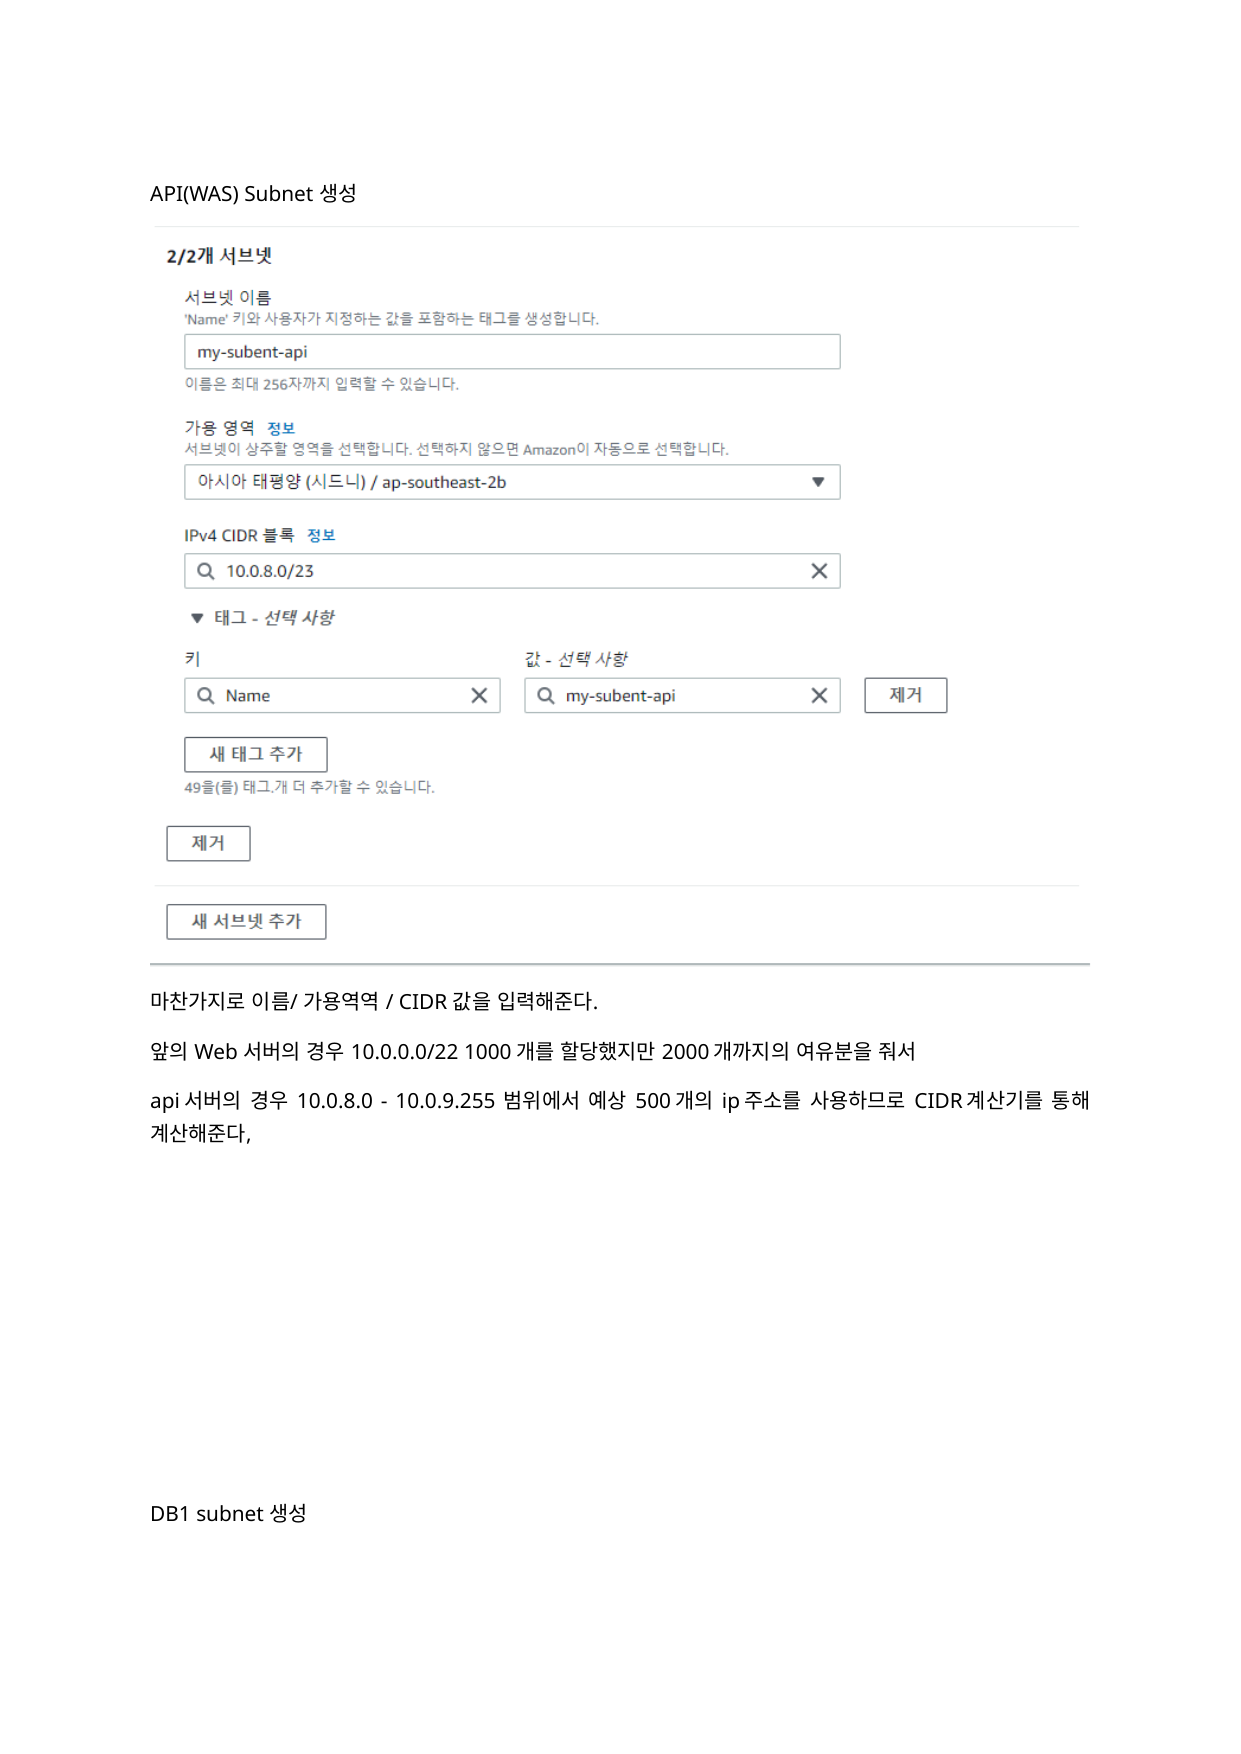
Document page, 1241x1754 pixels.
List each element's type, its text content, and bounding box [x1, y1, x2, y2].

picture [150, 226, 1091, 967]
text api서버의 경우 10.0.8.0 - 10.0.9.255 범위에서 예상 500개의 ip주소를 사용하므로 CIDR계산기를 통해 계산해준다, [150, 1084, 1090, 1147]
text 마찬가지로 이름/ 가용역역 / CIDR 값을 입력해준다. [150, 986, 1090, 1016]
subtitle DB1 subnet 생성 [150, 1497, 1090, 1528]
text 앞의 Web 서버의 경우 10.0.0.0/22 1000개를 할당했지만 2000개까지의 여유분을 줘서 [150, 1035, 1090, 1065]
subtitle API(WAS) Subnet 생성 [150, 177, 1090, 207]
